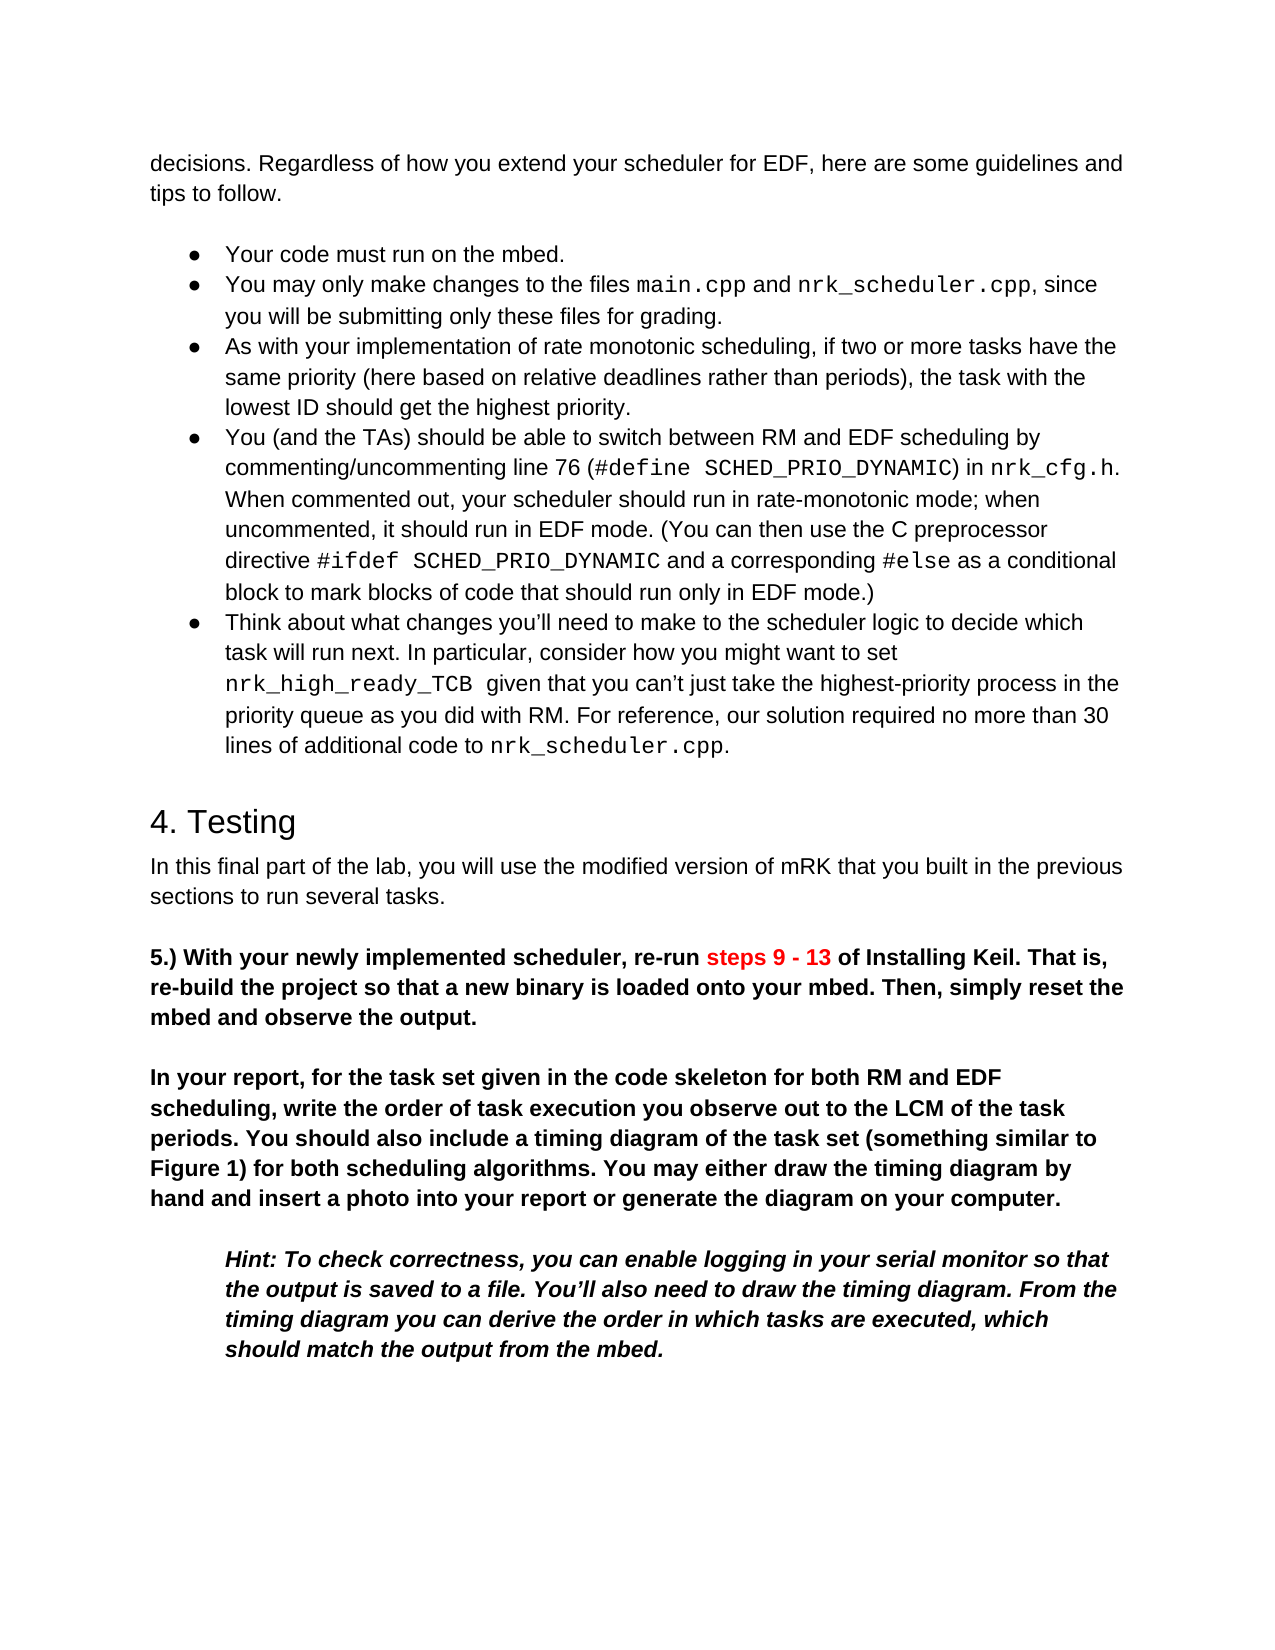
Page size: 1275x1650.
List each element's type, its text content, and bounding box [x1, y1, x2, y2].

text 5.) With your newly implemented scheduler, re-run steps 9 - 13 of Installing Keil. That is, re-build the project so that a new binary is loaded onto your mbed. Then, simply reset the mbed and observe the output. [150, 943, 1125, 1030]
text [150, 150, 1125, 207]
list As with your implementation of rate monotonic scheduling, if two or more tasks have the same priority (here based on relative deadlines rather than periods), the task with the lowest ID should get the highest priority. [187, 333, 1125, 420]
list Your code must run on the mbed. [187, 241, 1125, 267]
subtitle 4. Testing [150, 802, 1125, 840]
list You may only make changes to the files main.cpp and nrk_scheduler.cpp, since you will be submitting only these files for grading. [187, 271, 1125, 329]
text Hint: To check correctness, you can enable logging in your serial monitor so that the output is saved to a file. You’ll also need to draw the timing diagram. From the timing diagram you can derive the order in which tasks are executed, which should match the output from the mbed. [225, 1246, 1125, 1362]
list You (and the TAs) should be able to switch between RM and EDF scheduling by commenting/uncommenting line 76 (#define SCHED_PRIO_DYNAMIC) in nrk_cfg.h. When commented out, your scheduler should run in rate-monotonic mode; when uncommented, it should run in EDF mode. (You can then use the C preprocessor directive #ifdef SCHED_PRIO_DYNAMIC and a corresponding #else as a conditional block to mark blocks of code that should run only in EDF mode.) [187, 424, 1125, 605]
text In this final part of the lab, you will use the modified version of mRK that you built in the previous sections to run several tasks. [150, 853, 1125, 909]
list Think about what changes you’ll need to make to the scheduler logic to decide which task will run next. In particular, consider how you might want to set nrk_high_ready_TCB given that you can’t just take the highest-priority process in the priority queue as you did with RM. For reference, our solution required no more than 30 lines of additional code to nrk_scheduler.cpp. [187, 609, 1125, 760]
text In your report, for the task set given in the code skeleton for both RM and EDF scheduling, write the order of task execution you observe out to the LCM of the task periods. You should also include a timing diagram of the task set (something similar to Figure 1) for both scheduling algorithms. You may either draw the timing diagram by hand and insert a photo into your report or generate the diagram on your computer. [150, 1064, 1125, 1211]
